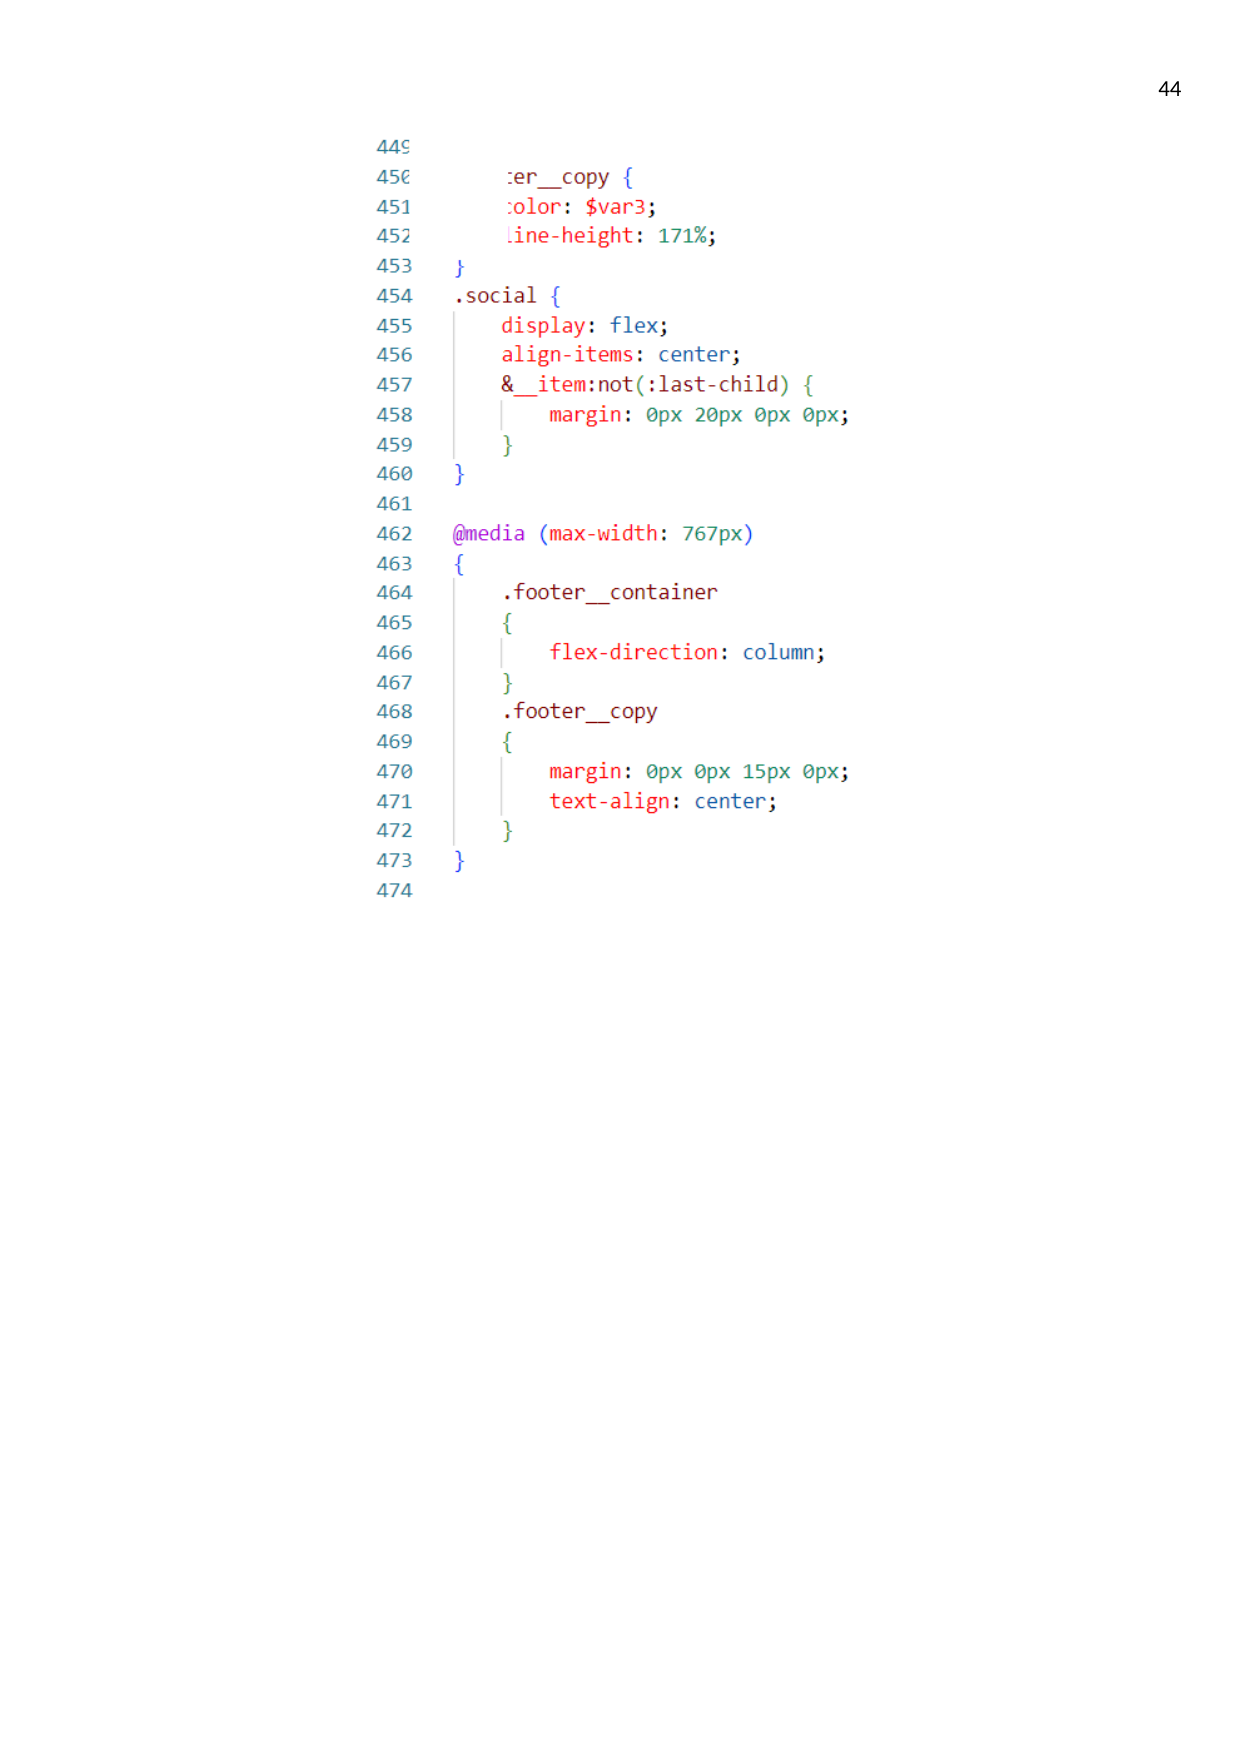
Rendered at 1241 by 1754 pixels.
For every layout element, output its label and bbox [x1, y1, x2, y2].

picture [373, 135, 944, 921]
